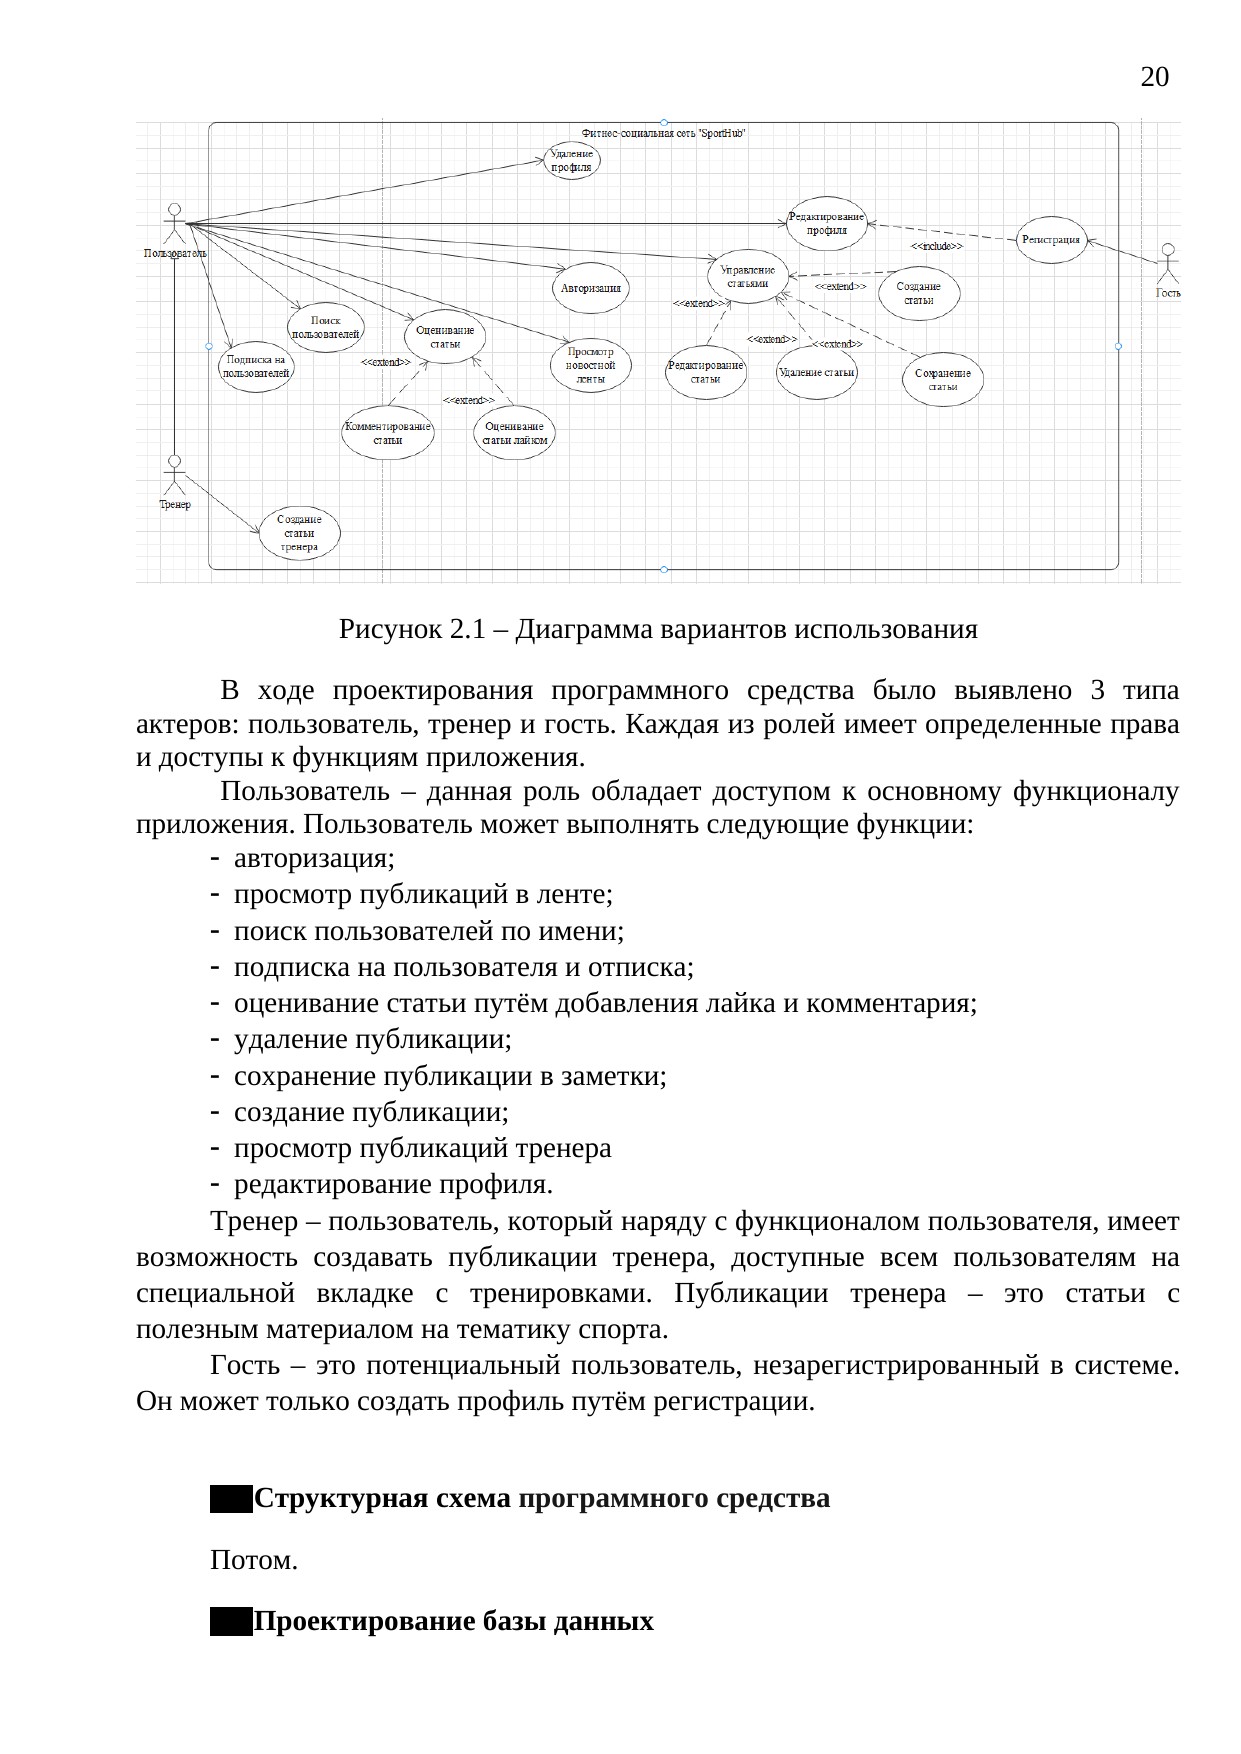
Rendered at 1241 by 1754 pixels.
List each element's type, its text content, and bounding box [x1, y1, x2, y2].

list Структурная схема программного средства [210, 1481, 1181, 1514]
text подписка на пользователя и отписка; [136, 949, 1181, 982]
text авторизация; [136, 840, 1181, 874]
text поиск пользователей по имени; [136, 913, 1181, 946]
text просмотр публикаций в ленте; [136, 876, 1181, 910]
list Пользователь – данная роль обладает доступом к основному функционалу приложения. Пользователь может выполнять следующие функции: [136, 773, 1181, 840]
list В ходе проектирования программного средства было выявлено 3 типа актеров: пользователь, тренер и гость. Каждая из ролей имеет определенные права и доступы к функциям приложения. [136, 672, 1181, 773]
list Тренер – пользователь, который наряду с функционалом пользователя, имеет возможность создавать публикации тренера, доступные всем пользователям на специальной вкладке с тренировками. Публикации тренера – это статьи с полезным материалом на тематику спорта. [136, 1203, 1181, 1344]
picture [135, 118, 1182, 584]
list Рисунок 2.1 – Диаграмма вариантов использования [136, 611, 1181, 645]
list Гость – это потенциальный пользователь, незарегистрированный в системе. Он может только создать профиль путём регистрации. [136, 1347, 1181, 1417]
text удаление публикации; [136, 1021, 1181, 1055]
list Проектирование базы данных [210, 1603, 1181, 1636]
text создание публикации; [136, 1094, 1181, 1127]
text сохранение публикации в заметки; [136, 1058, 1181, 1091]
text просмотр публикаций тренера [136, 1130, 1181, 1164]
text оценивание статьи путём добавления лайка и комментария; [136, 985, 1181, 1019]
text редактирование профиля. [136, 1166, 1181, 1200]
list Потом. [136, 1542, 1181, 1575]
